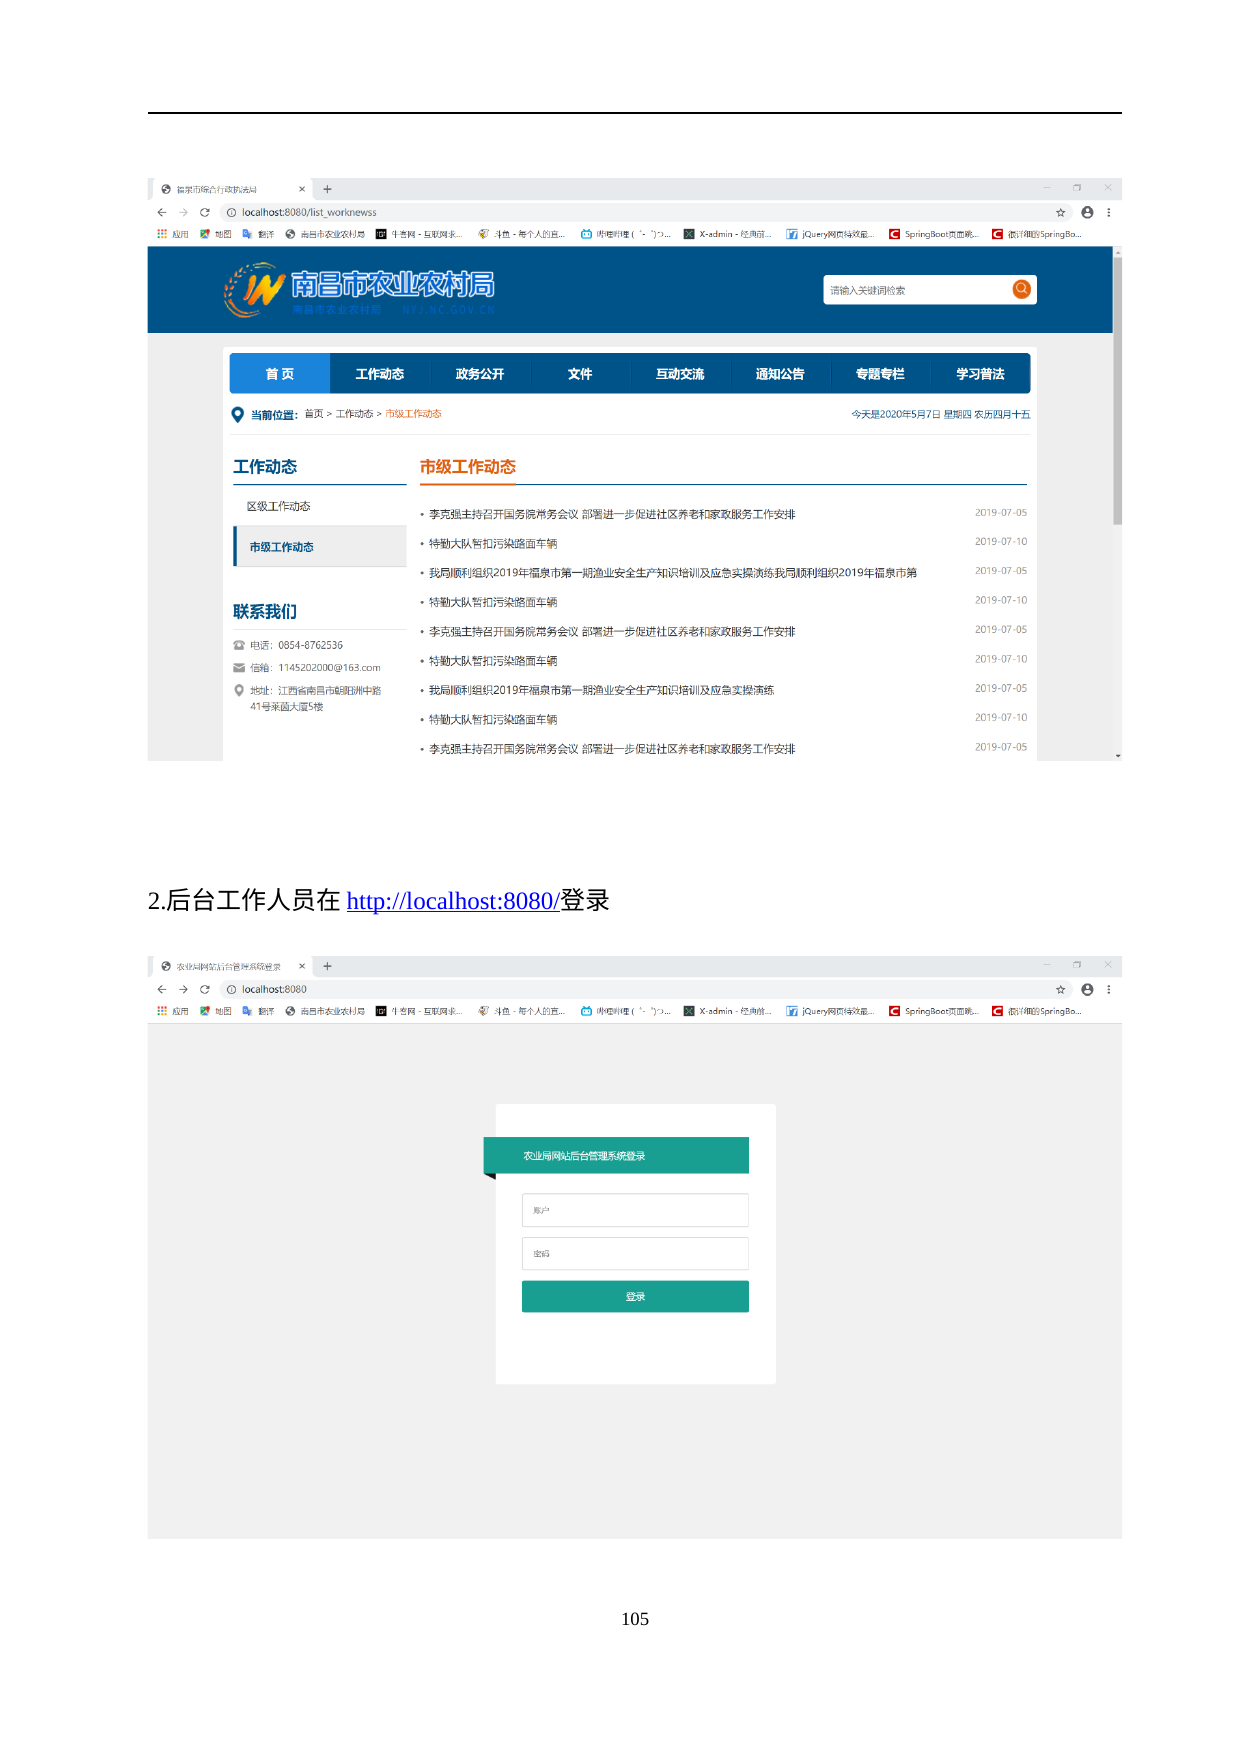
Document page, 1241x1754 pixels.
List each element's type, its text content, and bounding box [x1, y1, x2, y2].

text 2.后台工作人员在http://localhost:8080/登录 [148, 864, 1122, 932]
picture [147, 956, 1123, 1539]
picture [147, 178, 1123, 761]
